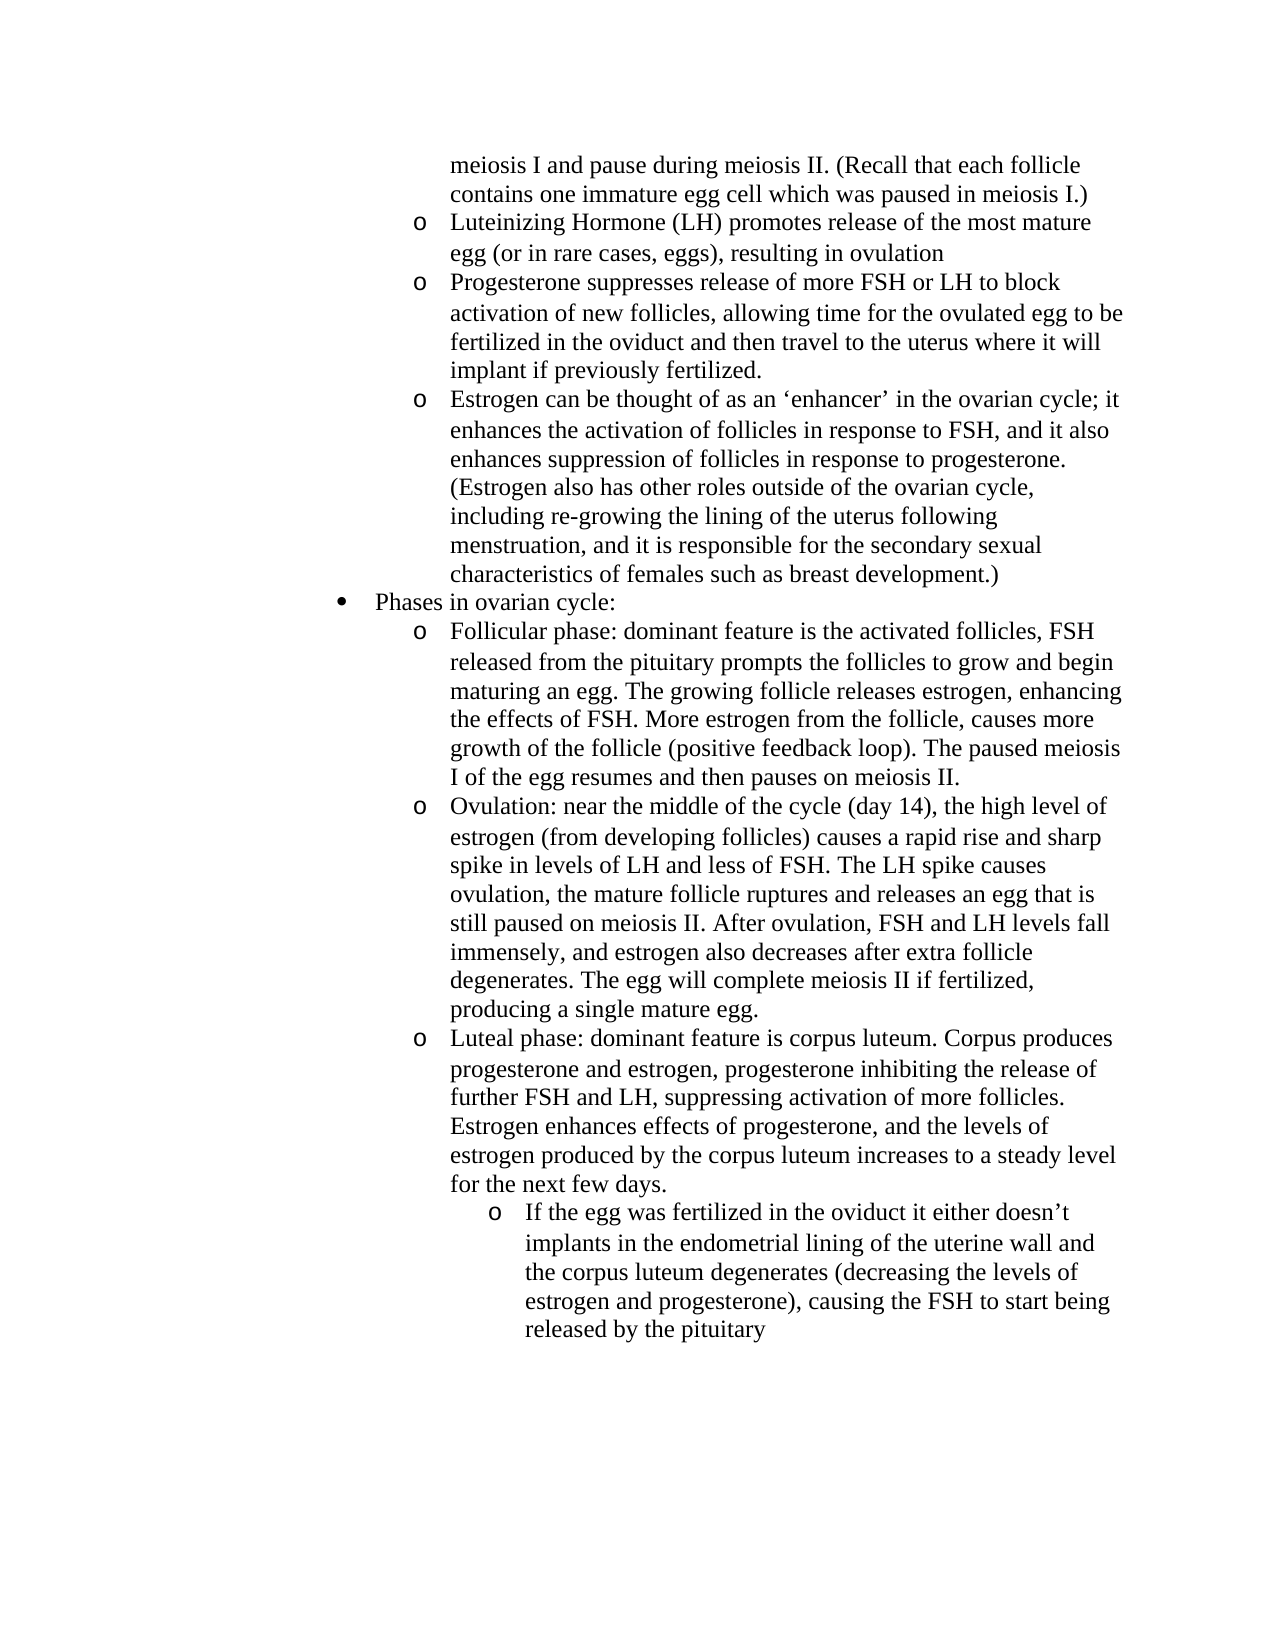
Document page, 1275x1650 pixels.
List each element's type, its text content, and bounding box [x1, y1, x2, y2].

list Luteal phase: dominant feature is corpus luteum. Corpus produces progesterone and estrogen, progesterone inhibiting the release of further FSH and LH, suppressing activation of more follicles. Estrogen enhances effects of progesterone, and the levels of estrogen produced by the corpus luteum increases to a steady level for the next few days. [412, 1023, 1125, 1197]
list Ovulation: near the middle of the cycle (day 14), the high level of estrogen (from developing follicles) causes a rapid rise and sharp spike in levels of LH and less of FSH. The LH spike causes ovulation, the mature follicle ruptures and releases an egg that is still paused on meiosis II. After ovulation, FSH and LH levels fall immensely, and estrogen also decreases after extra follicle degenerates. The egg will complete meiosis II if fertilized, producing a single mature egg. [412, 791, 1125, 1023]
list Estrogen can be thought of as an ‘enhancer’ in the ovarian cycle; it enhances the activation of follicles in response to FSH, and it also enhances suppression of follicles in response to progesterone. (Estrogen also has other roles outside of the ovarian cycle, including re-growing the lining of the uterus following menstruation, and it is responsible for the secondary sexual characteristics of females such as breast development.) [412, 384, 1125, 587]
list Luteinizing Hormone (LH) promotes release of the most mature egg (or in rare cases, eggs), resulting in ovulation [412, 207, 1125, 267]
list Follicular phase: dominant feature is the activated follicles, FSH released from the pituitary prompts the follicles to grow and begin maturing an egg. The growing follicle releases estrogen, enhancing the effects of FSH. More estrogen from the follicle, causes more growth of the follicle (positive feedback loop). The paused meiosis I of the egg resumes and then pauses on meiosis II. [412, 616, 1125, 791]
list Progesterone suppresses release of more FSH or LH to block activation of new follicles, allowing time for the ovulated egg to be fertilized in the oviduct and then travel to the uterus where it will implant if previously fertilized. [412, 267, 1125, 384]
list If the egg was fertilized in the oviduct it either doesn’t implants in the endometrial lining of the uterine wall and the corpus luteum degenerates (decreasing the levels of estrogen and progesterone), causing the FSH to start being released by the pituitary [487, 1197, 1125, 1343]
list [412, 150, 1125, 207]
list Phases in ovarian cycle: [337, 587, 1125, 616]
